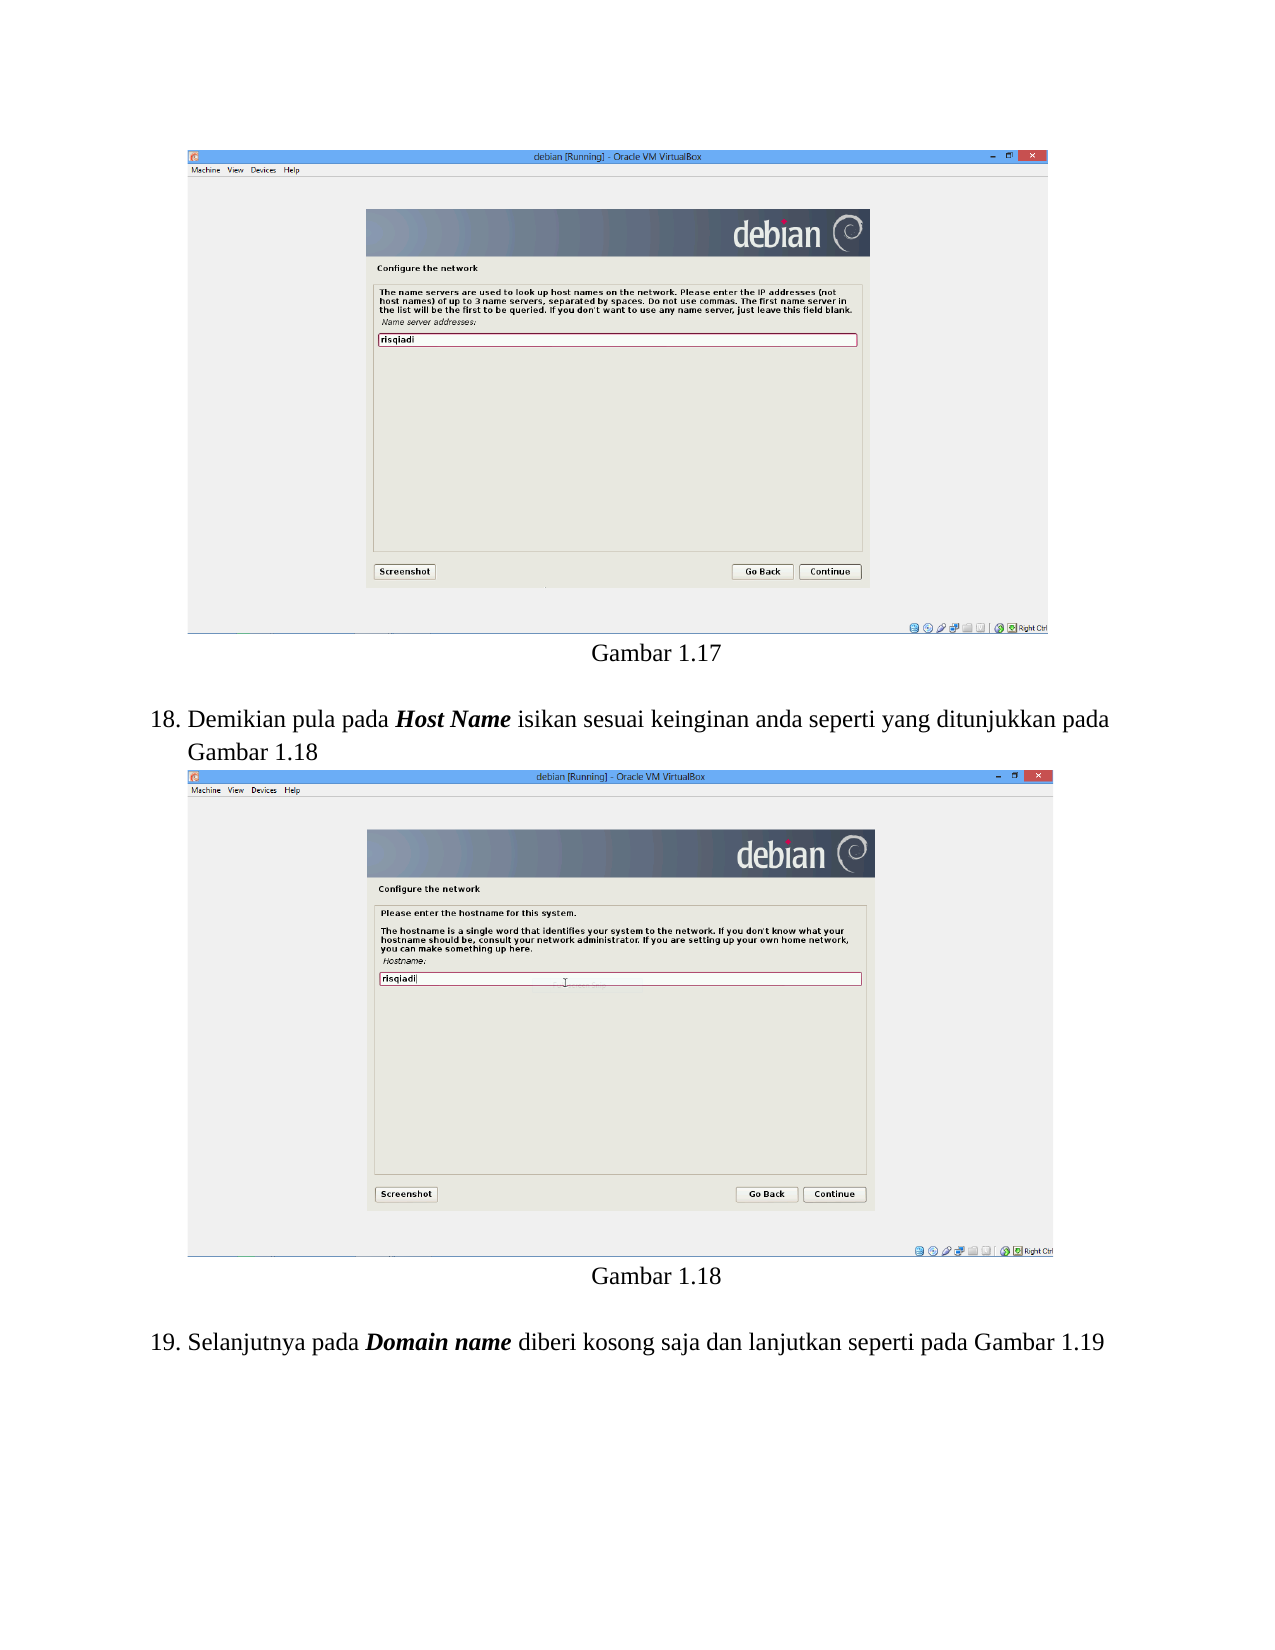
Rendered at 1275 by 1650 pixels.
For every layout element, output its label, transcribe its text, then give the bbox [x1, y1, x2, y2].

picture [187, 770, 1054, 1257]
list Selanjutnya pada Domain name diberi kosong saja dan lanjutkan seperti pada Gambar 1.19 [150, 1327, 1125, 1356]
list Gambar 1.17 [187, 638, 1125, 667]
picture [187, 150, 1048, 634]
list Demikian pula pada Host Name isikan sesuai keinginan anda seperti yang ditunjukkan pada Gambar 1.18 [150, 704, 1125, 766]
list Gambar 1.18 [187, 1261, 1125, 1289]
